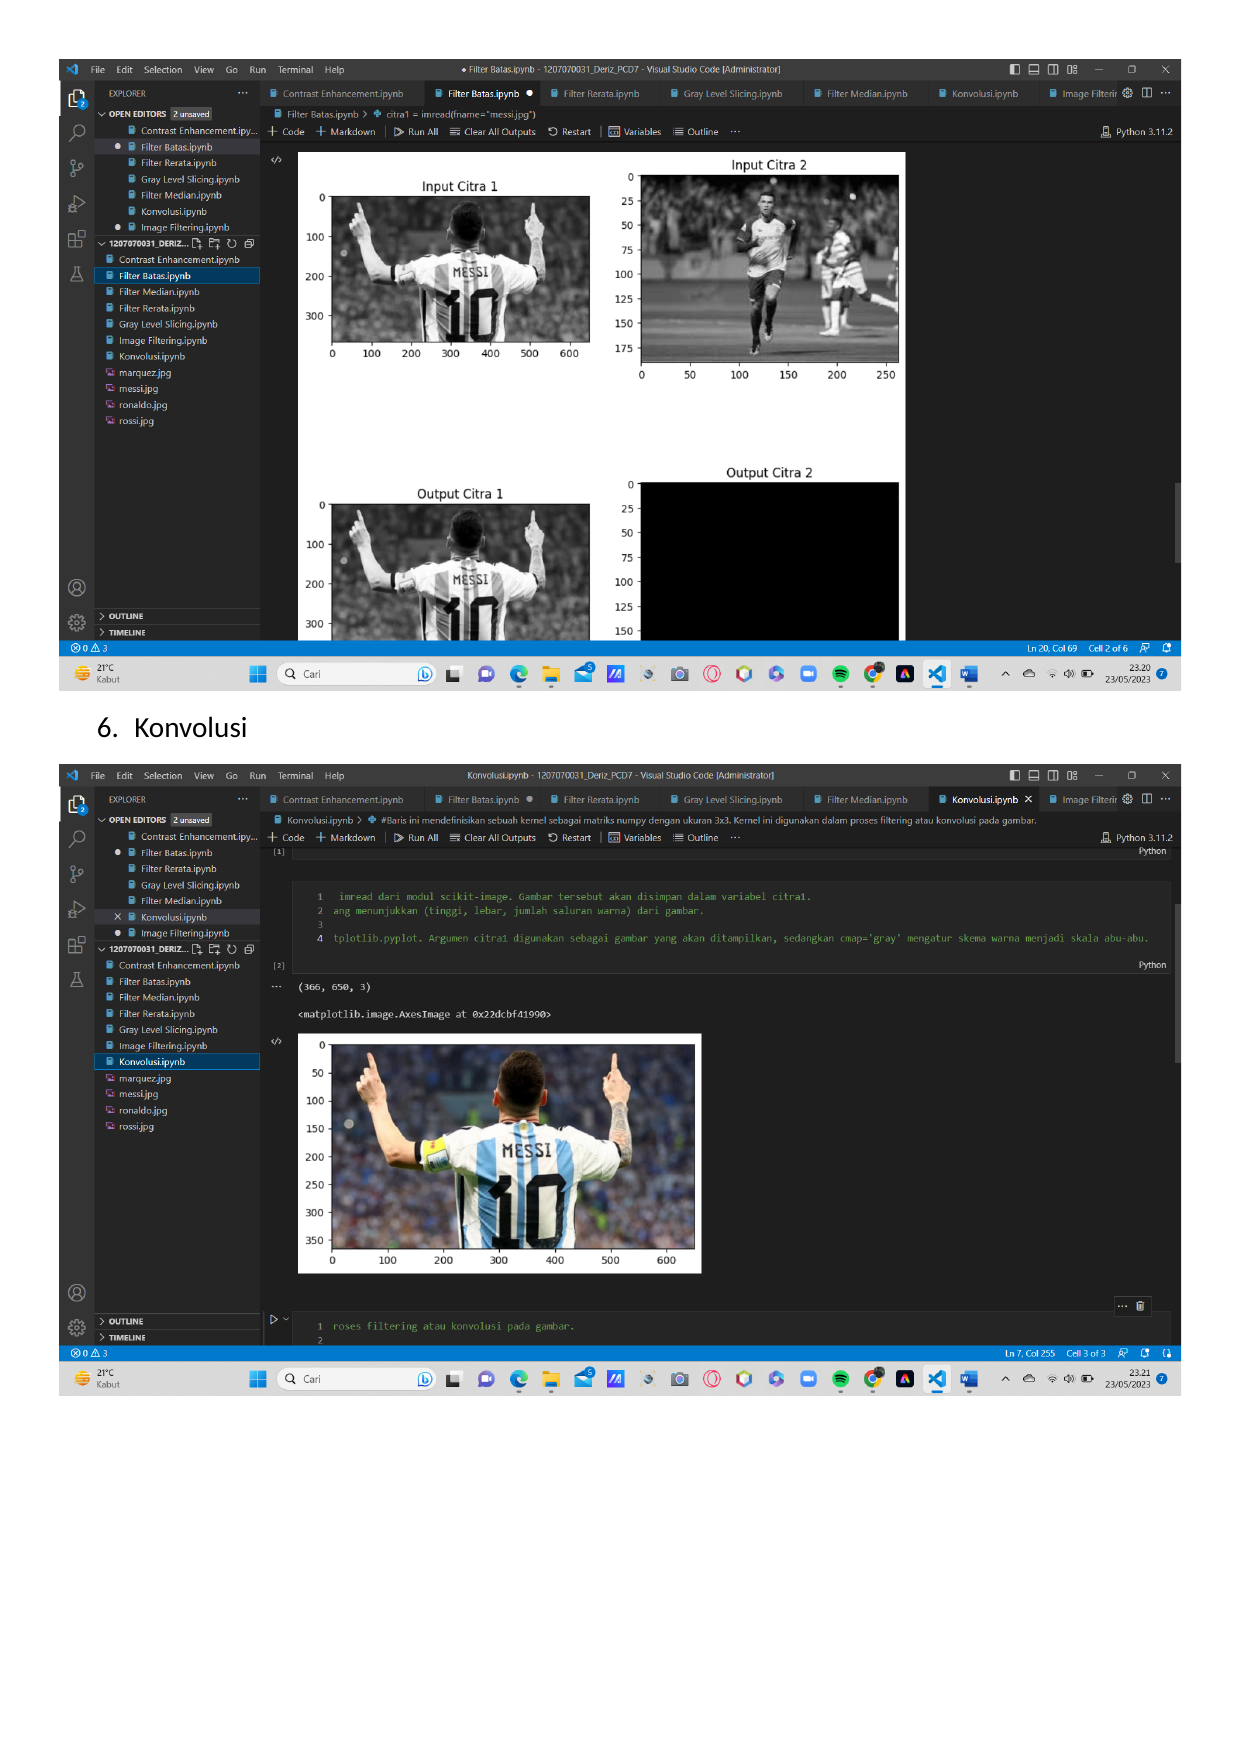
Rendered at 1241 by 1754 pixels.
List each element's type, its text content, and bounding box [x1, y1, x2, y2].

picture [59, 764, 1182, 1396]
picture [59, 59, 1182, 691]
list Konvolusi [97, 709, 1181, 745]
